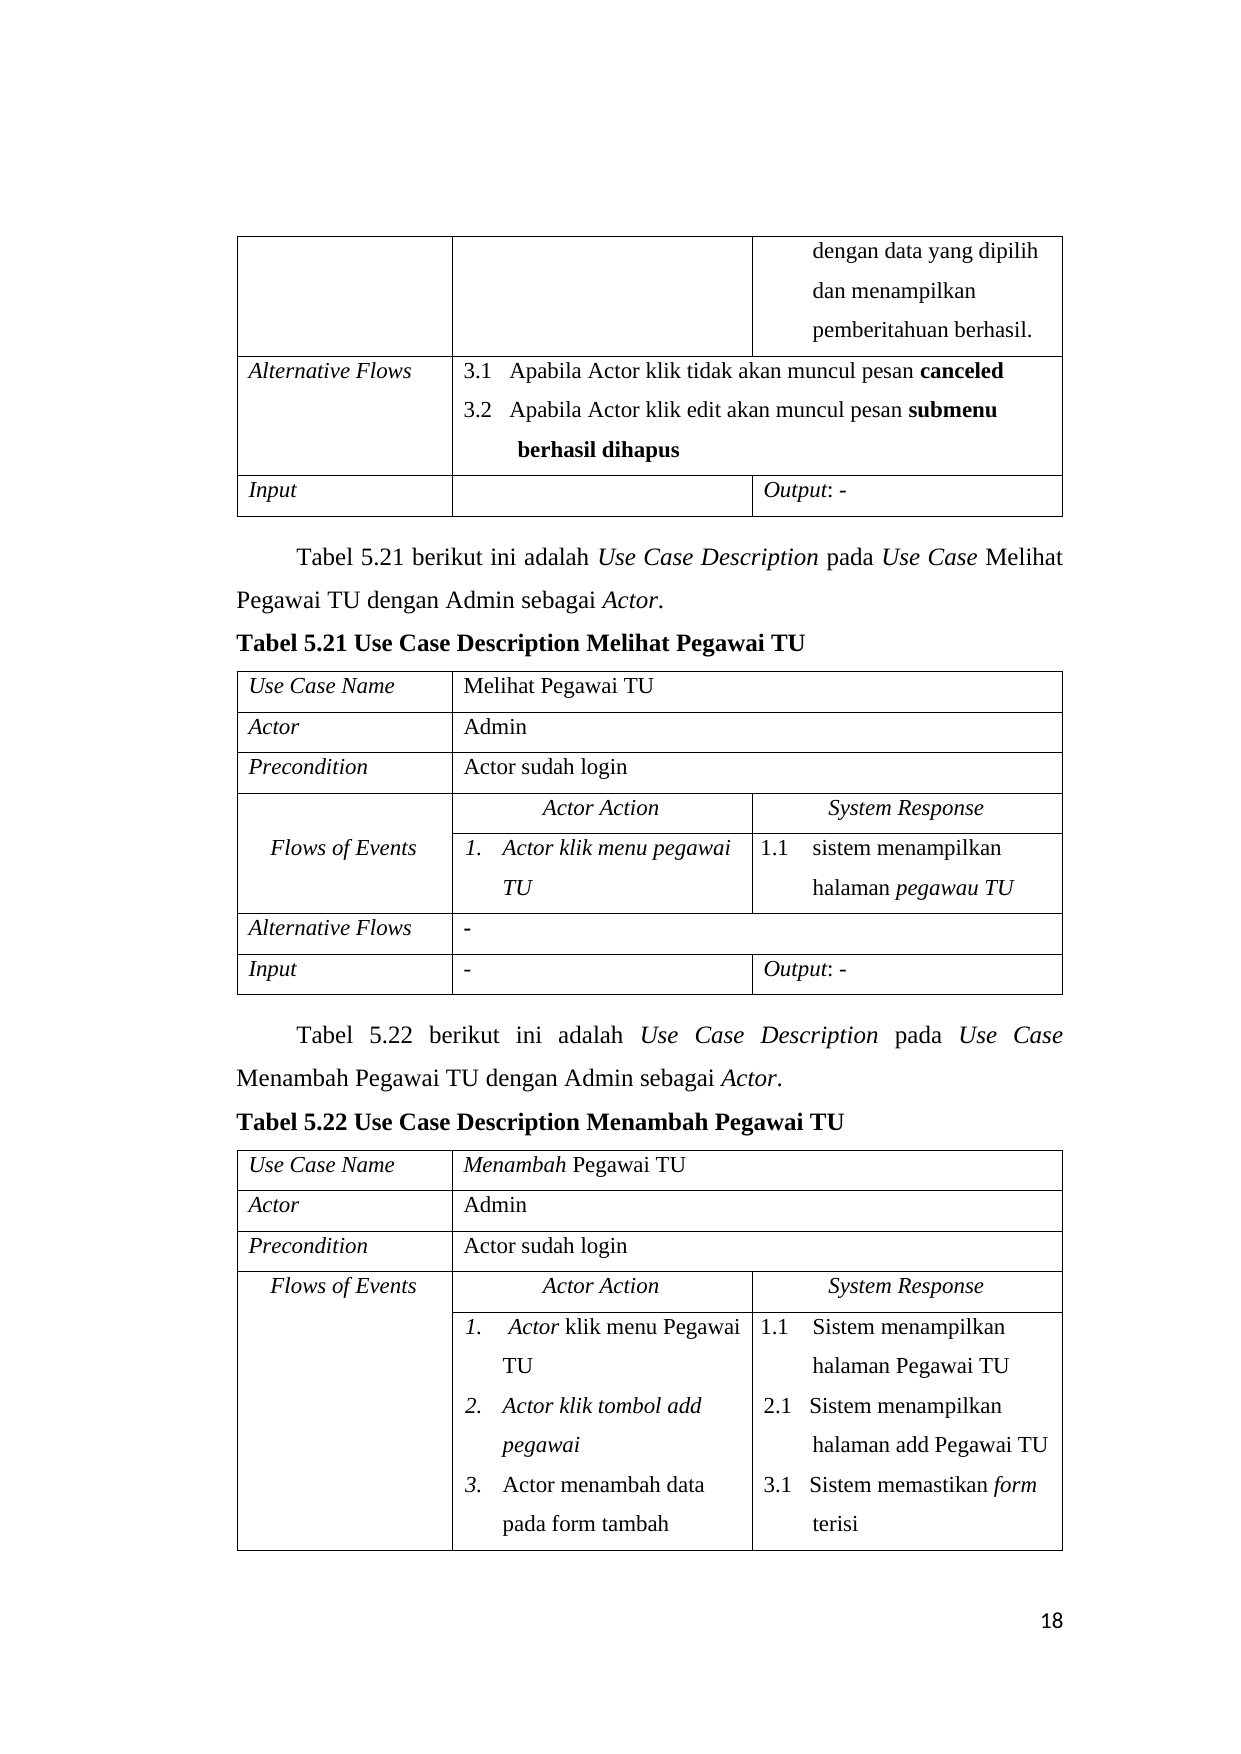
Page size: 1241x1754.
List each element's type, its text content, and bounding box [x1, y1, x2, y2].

table_header Melihat Pegawai TU [453, 672, 1062, 712]
table_cell Actor klik menu pegawai TU [453, 834, 752, 913]
table_cell Admin [453, 713, 1062, 752]
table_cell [753, 1313, 1062, 1550]
table_cell [453, 476, 752, 516]
table_cell Actor sudah login [453, 1232, 1062, 1271]
table_cell Output: - [753, 955, 1062, 994]
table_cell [453, 1313, 752, 1550]
table_cell - [453, 955, 752, 994]
table_cell sistem menampilkan halaman pegawau TU [753, 834, 1062, 913]
table_header Menambah Pegawai TU [453, 1151, 1062, 1190]
table_cell System Response [753, 794, 1062, 833]
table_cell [453, 237, 752, 356]
table_cell Precondition [238, 1232, 452, 1271]
table_cell Actor Action [453, 794, 752, 833]
table_cell Actor sudah login [453, 753, 1062, 793]
table_cell System Response [753, 1272, 1062, 1312]
table_cell Actor [238, 713, 452, 752]
text Tabel 5.22 berikut ini adalah Use Case Description pada Use Case Menambah Pegawai TU dengan Admin sebagai Actor. [236, 1020, 1063, 1092]
text Tabel 5.22 Use Case Description Menambah Pegawai TU [236, 1107, 1063, 1135]
table_cell Input [238, 955, 452, 994]
table_cell 3.1 Apabila Actor klik tidak akan muncul pesan canceled 3.2 Apabila Actor klik edit akan muncul pesan submenu berhasil dihapus [453, 357, 1062, 475]
text Tabel 5.21 Use Case Description Melihat Pegawai TU [236, 628, 1063, 657]
table_header Use Case Name [238, 672, 452, 712]
table_cell Input [238, 476, 452, 516]
text Tabel 5.21 berikut ini adalah Use Case Description pada Use Case Melihat Pegawai TU dengan Admin sebagai Actor. [236, 542, 1063, 614]
table_cell Actor [238, 1191, 452, 1231]
table_cell Alternative Flows [238, 357, 452, 475]
table_cell Alternative Flows [238, 914, 452, 954]
table_cell Actor Action [453, 1272, 752, 1312]
table_cell Output: - [753, 476, 1062, 516]
table_cell Admin [453, 1191, 1062, 1231]
table_cell - [453, 914, 1062, 954]
table_cell Flows of Events [238, 794, 452, 913]
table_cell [753, 237, 1062, 356]
table_cell Flows of Events [238, 1272, 452, 1550]
table_header Use Case Name [238, 1151, 452, 1190]
table_cell Precondition [238, 753, 452, 793]
